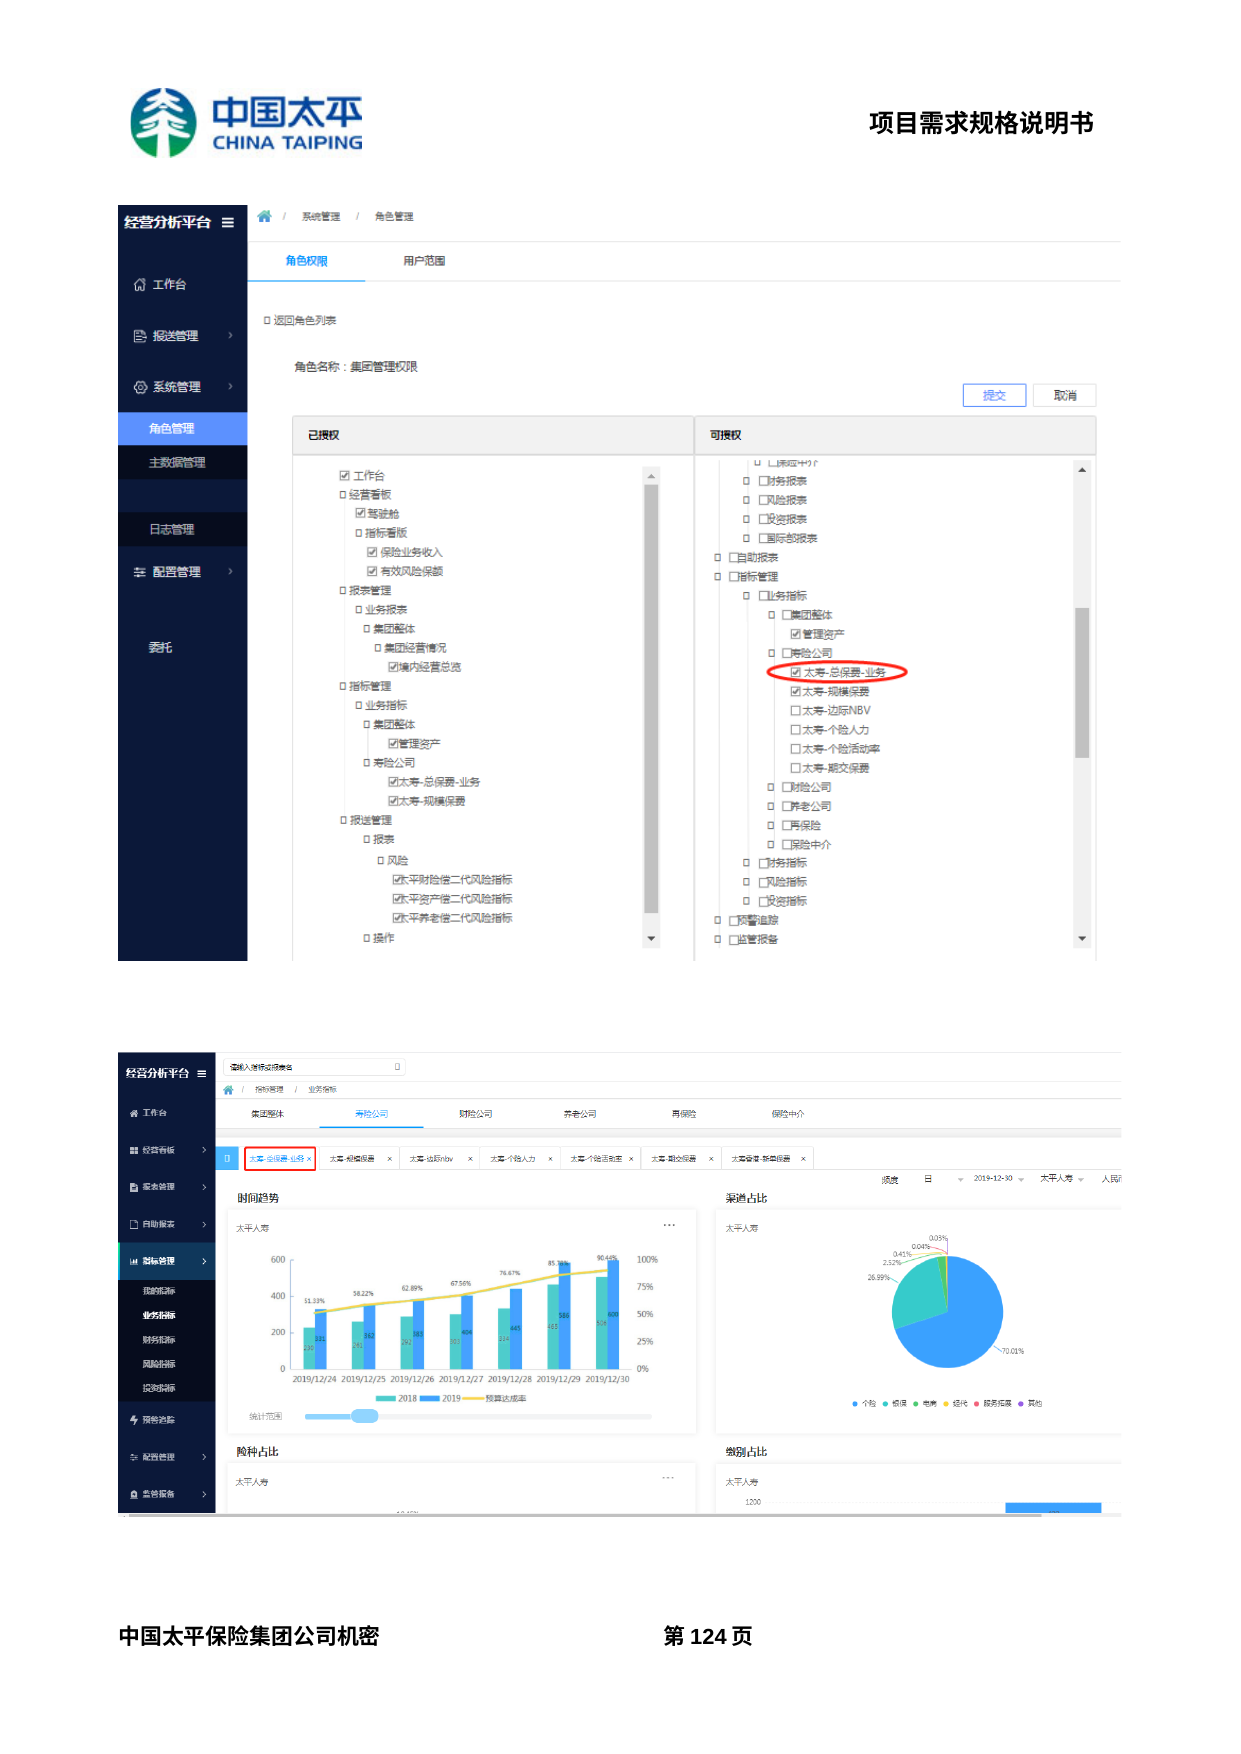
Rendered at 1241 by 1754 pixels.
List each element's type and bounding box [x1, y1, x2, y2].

picture [118, 1049, 1122, 1517]
picture [130, 88, 362, 158]
picture [118, 205, 1121, 961]
